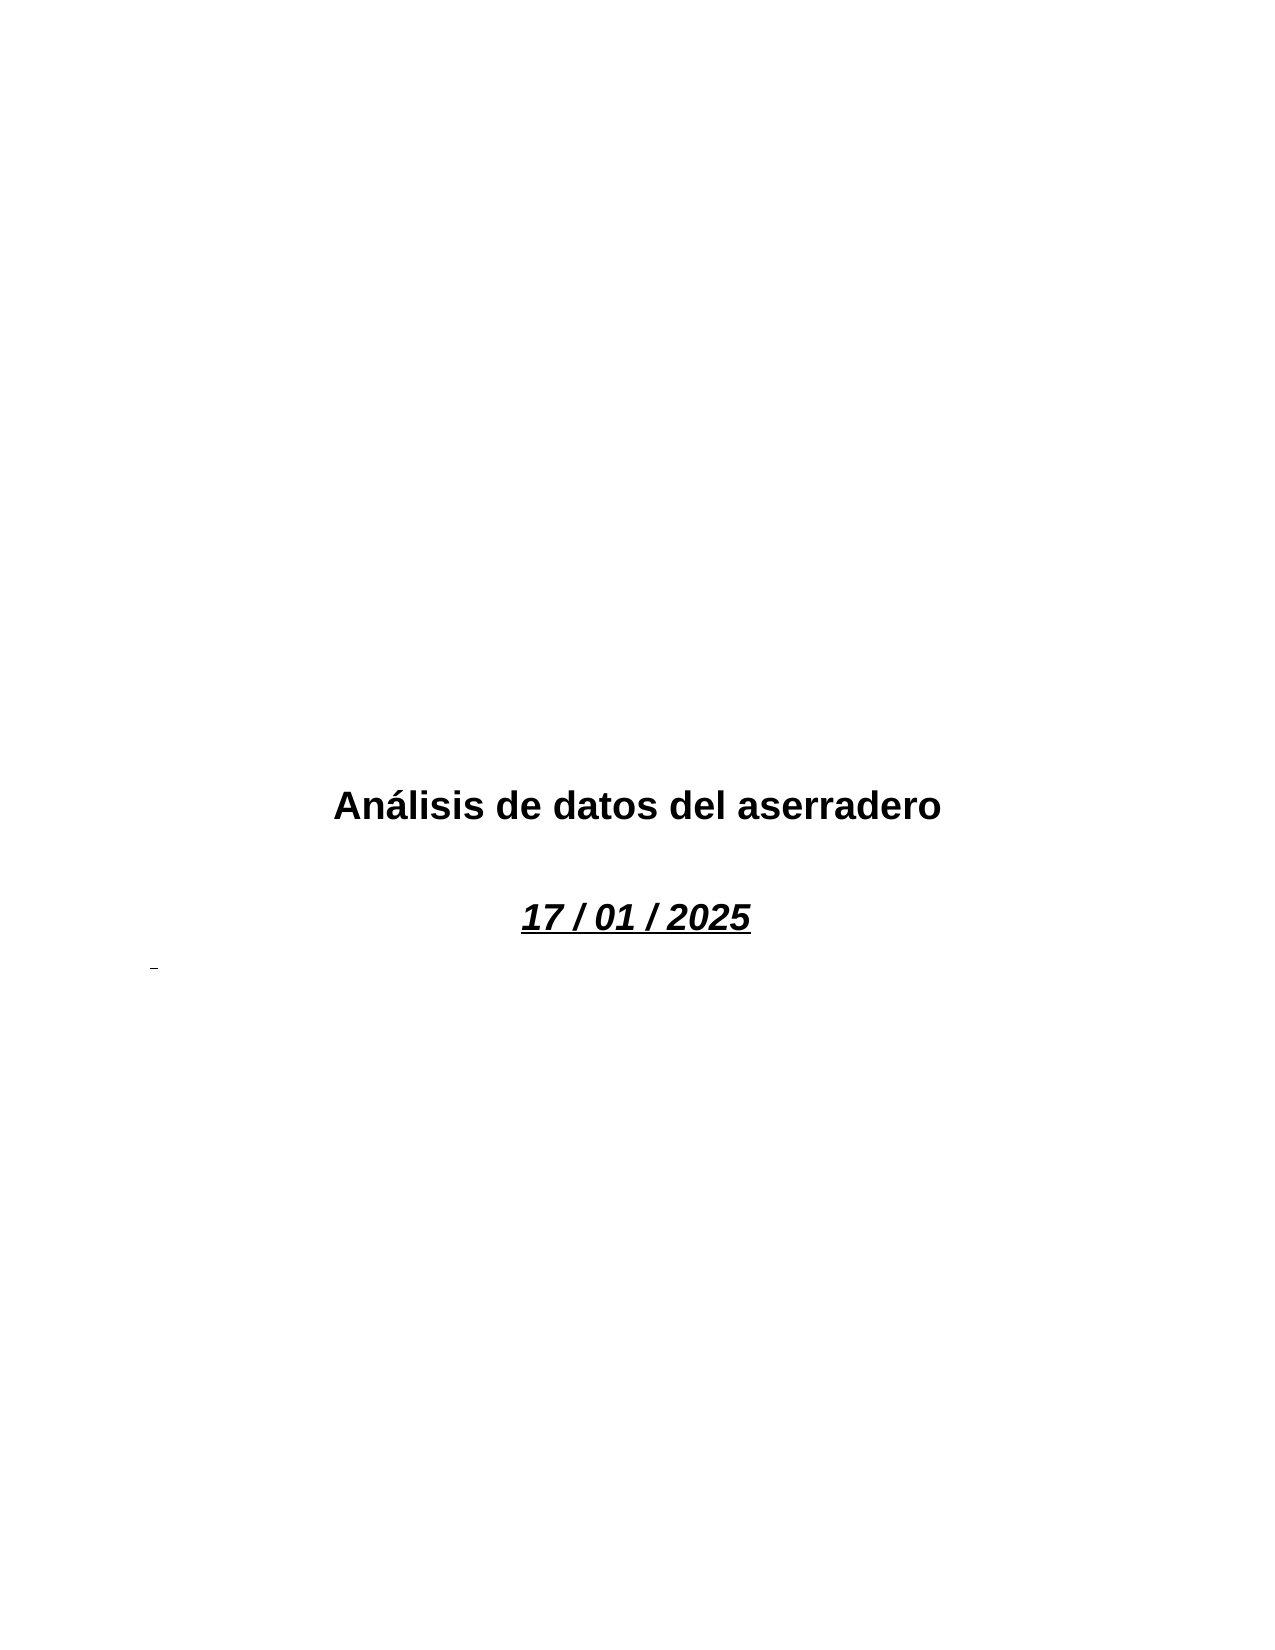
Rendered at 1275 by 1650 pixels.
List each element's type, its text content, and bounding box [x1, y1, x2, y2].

text Análisis de datos del aserradero [150, 782, 1125, 828]
text 17 / 01 / 2025 [150, 895, 1125, 938]
